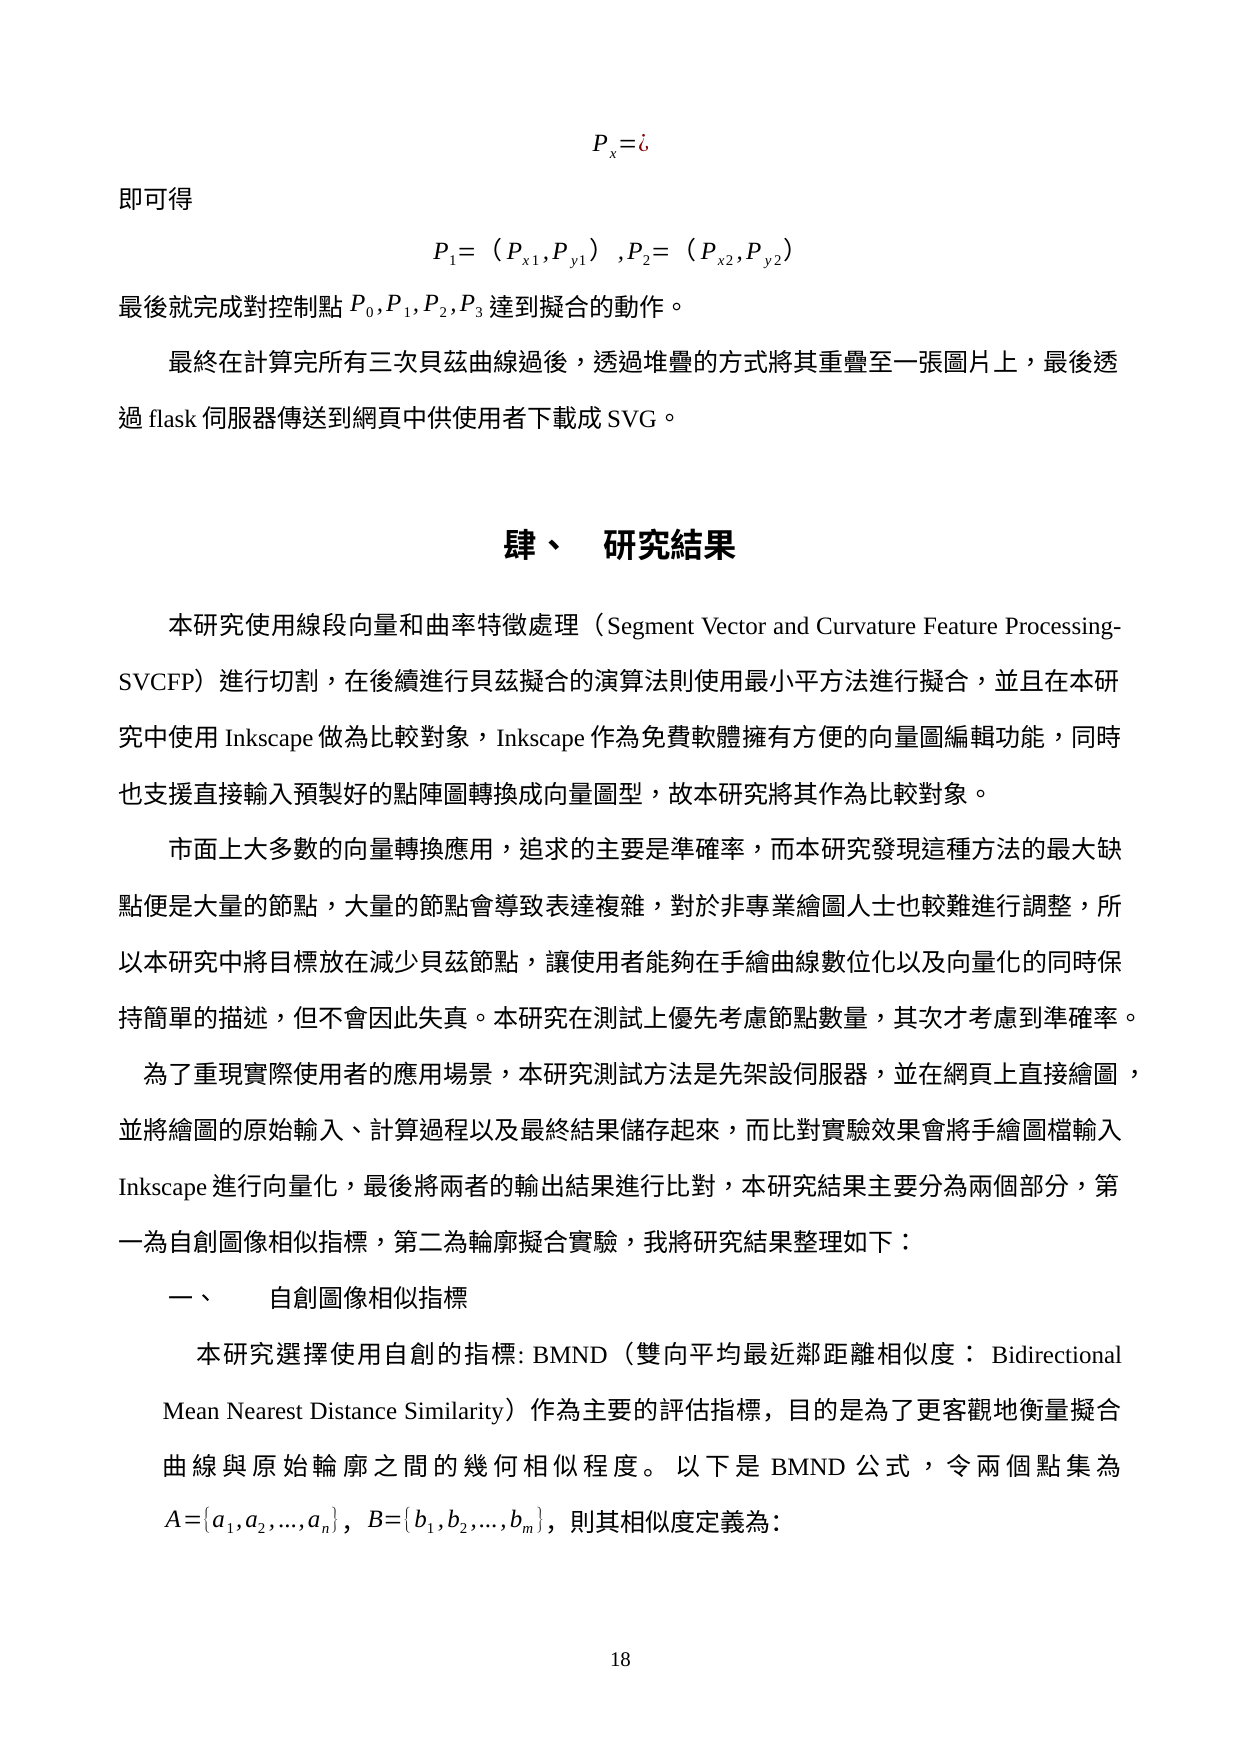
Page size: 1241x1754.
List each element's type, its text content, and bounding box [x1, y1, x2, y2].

text 即可得 [118, 179, 1122, 216]
text 最後就完成對控制點 達到擬合的動作。 [118, 286, 1122, 324]
text 本研究選擇使用自創的指標: BMND（雙向平均最近鄰距離相似度： Bidirectional Mean Nearest Distance Similarity）作為主要的評估指標，目的是為了更客觀地衡量擬合曲線與原始輪廓之間的幾何相似程度。以下是BMND公式，令兩個點集為 ，，則其相似度定義為： [162, 1333, 1122, 1540]
list 研究結果 [118, 506, 1122, 581]
text 市面上大多數的向量轉換應用，追求的主要是準確率，而本研究發現這種方法的最大缺點便是大量的節點，大量的節點會導致表達複雜，對於非專業繪圖人士也較難進行調整，所以本研究中將目標放在減少貝茲節點，讓使用者能夠在手繪曲線數位化以及向量化的同時保持簡單的描述，但不會因此失真。本研究在測試上優先考慮節點數量，其次才考慮到準確率。 [118, 829, 1122, 1035]
text 最終在計算完所有三次貝茲曲線過後，透過堆疊的方式將其重疊至一張圖片上，最後透過flask伺服器傳送到網頁中供使用者下載成SVG。 [118, 342, 1122, 436]
text 為了重現實際使用者的應用場景，本研究測試方法是先架設伺服器，並在網頁上直接繪圖，並將繪圖的原始輸入、計算過程以及最終結果儲存起來，而比對實驗效果會將手繪圖檔輸入Inkscape進行向量化，最後將兩者的輸出結果進行比對，本研究結果主要分為兩個部分，第一為自創圖像相似指標，第二為輪廓擬合實驗，我將研究結果整理如下： [118, 1053, 1122, 1260]
list 自創圖像相似指標 [168, 1278, 1122, 1315]
text 本研究使用線段向量和曲率特徵處理（Segment Vector and Curvature Feature Processing-SVCFP）進行切割，在後續進行貝茲擬合的演算法則使用最小平方法進行擬合，並且在本研究中使用Inkscape做為比較對象，Inkscape作為免費軟體擁有方便的向量圖編輯功能，同時也支援直接輸入預製好的點陣圖轉換成向量圖型，故本研究將其作為比較對象。 [118, 605, 1122, 811]
